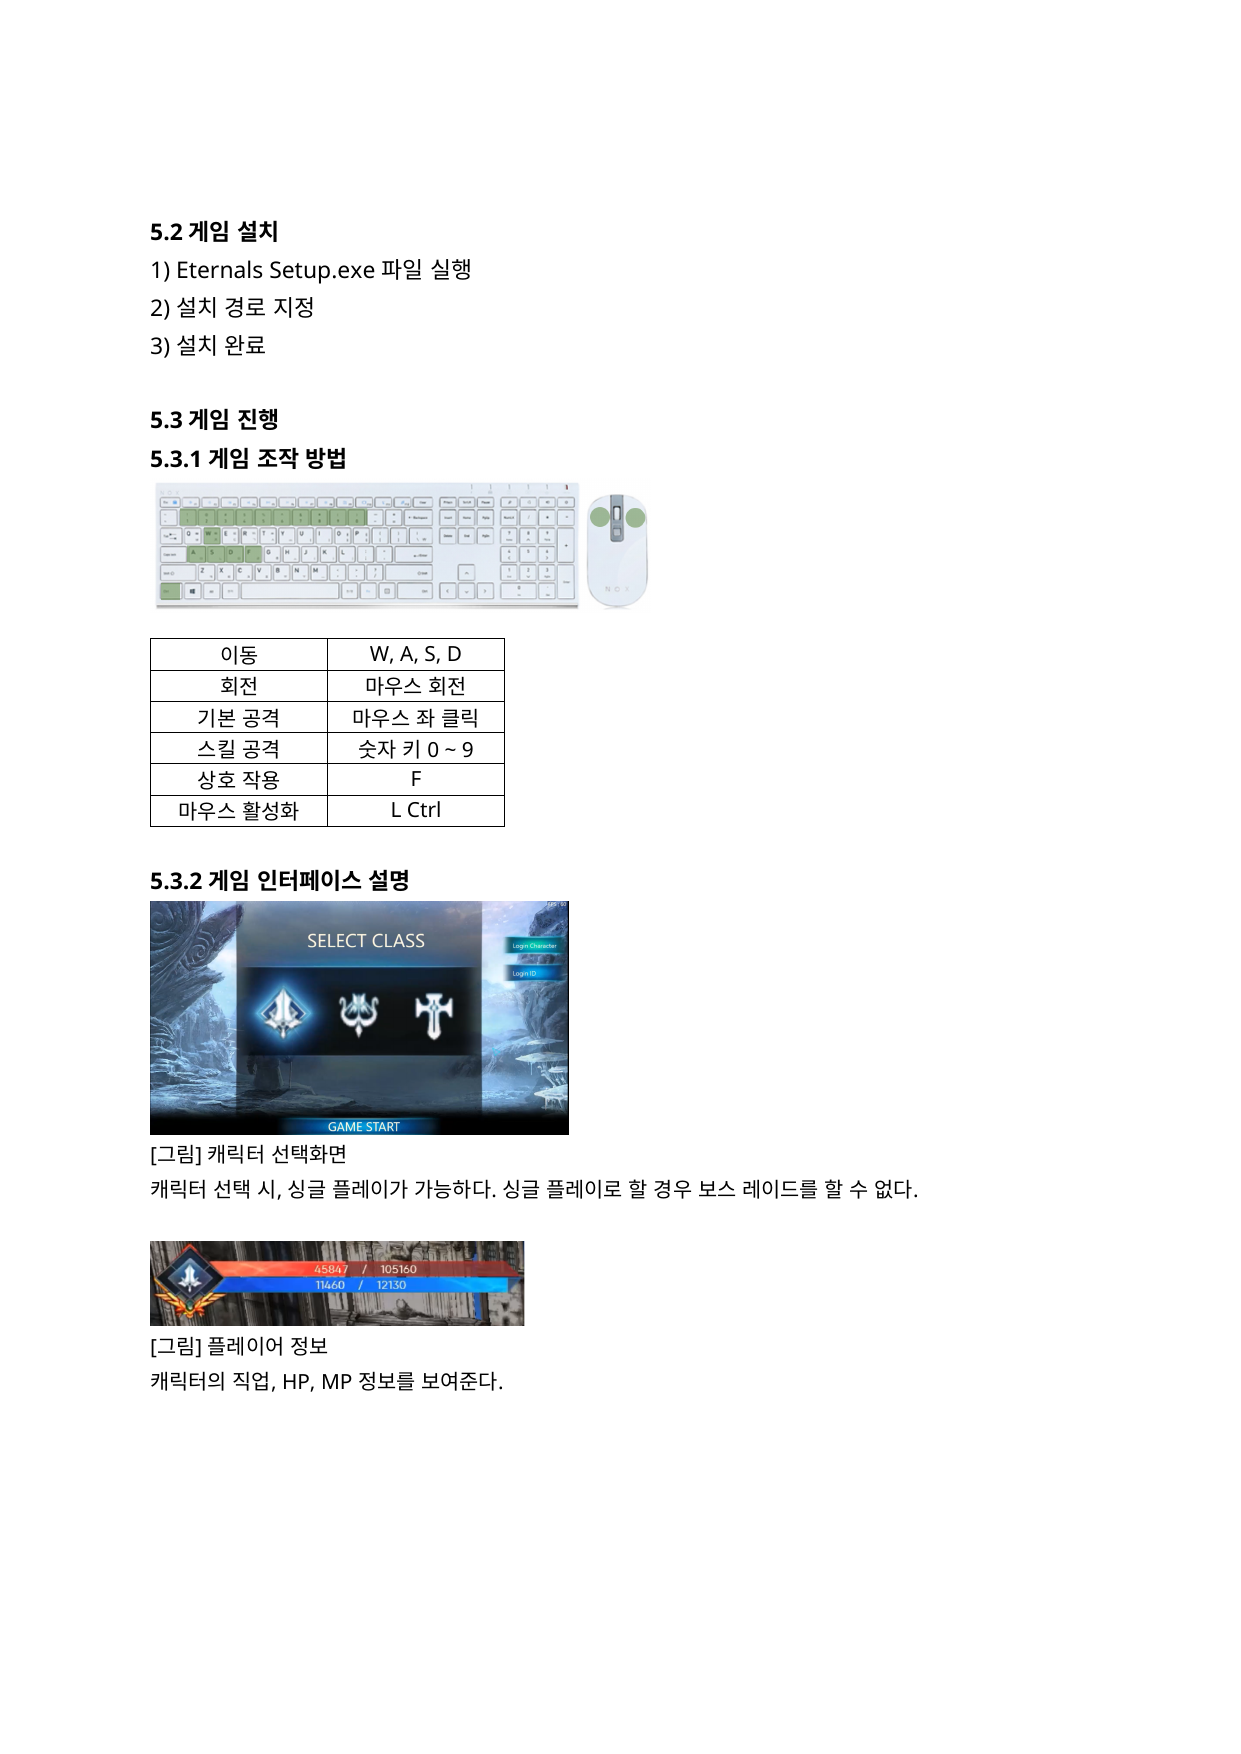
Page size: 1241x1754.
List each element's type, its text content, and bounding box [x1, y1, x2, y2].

text 5.2 게임 설치 1) Eternals Setup.exe 파일 실행 2) 설치 경로 지정 3) 설치 완료 5.3 게임 진행 5.3.1 게임 조작 방법 [150, 177, 1090, 613]
picture [150, 478, 652, 613]
table_cell L Ctrl [328, 796, 504, 826]
table_header 이동 [151, 639, 327, 669]
table_cell F [328, 764, 504, 794]
table_cell 마우스 좌 클릭 [328, 702, 504, 732]
picture [150, 901, 569, 1135]
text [150, 827, 1090, 1428]
table_cell 상호 작용 [151, 764, 327, 794]
table_cell 회전 [151, 671, 327, 701]
table_cell 마우스 회전 [328, 671, 504, 701]
table_cell 마우스 활성화 [151, 796, 327, 826]
picture [150, 1241, 525, 1326]
table_cell 숫자 키 0 ~ 9 [328, 733, 504, 763]
table_header W, A, S, D [328, 639, 504, 669]
table_cell 기본 공격 [151, 702, 327, 732]
table_cell 스킬 공격 [151, 733, 327, 763]
